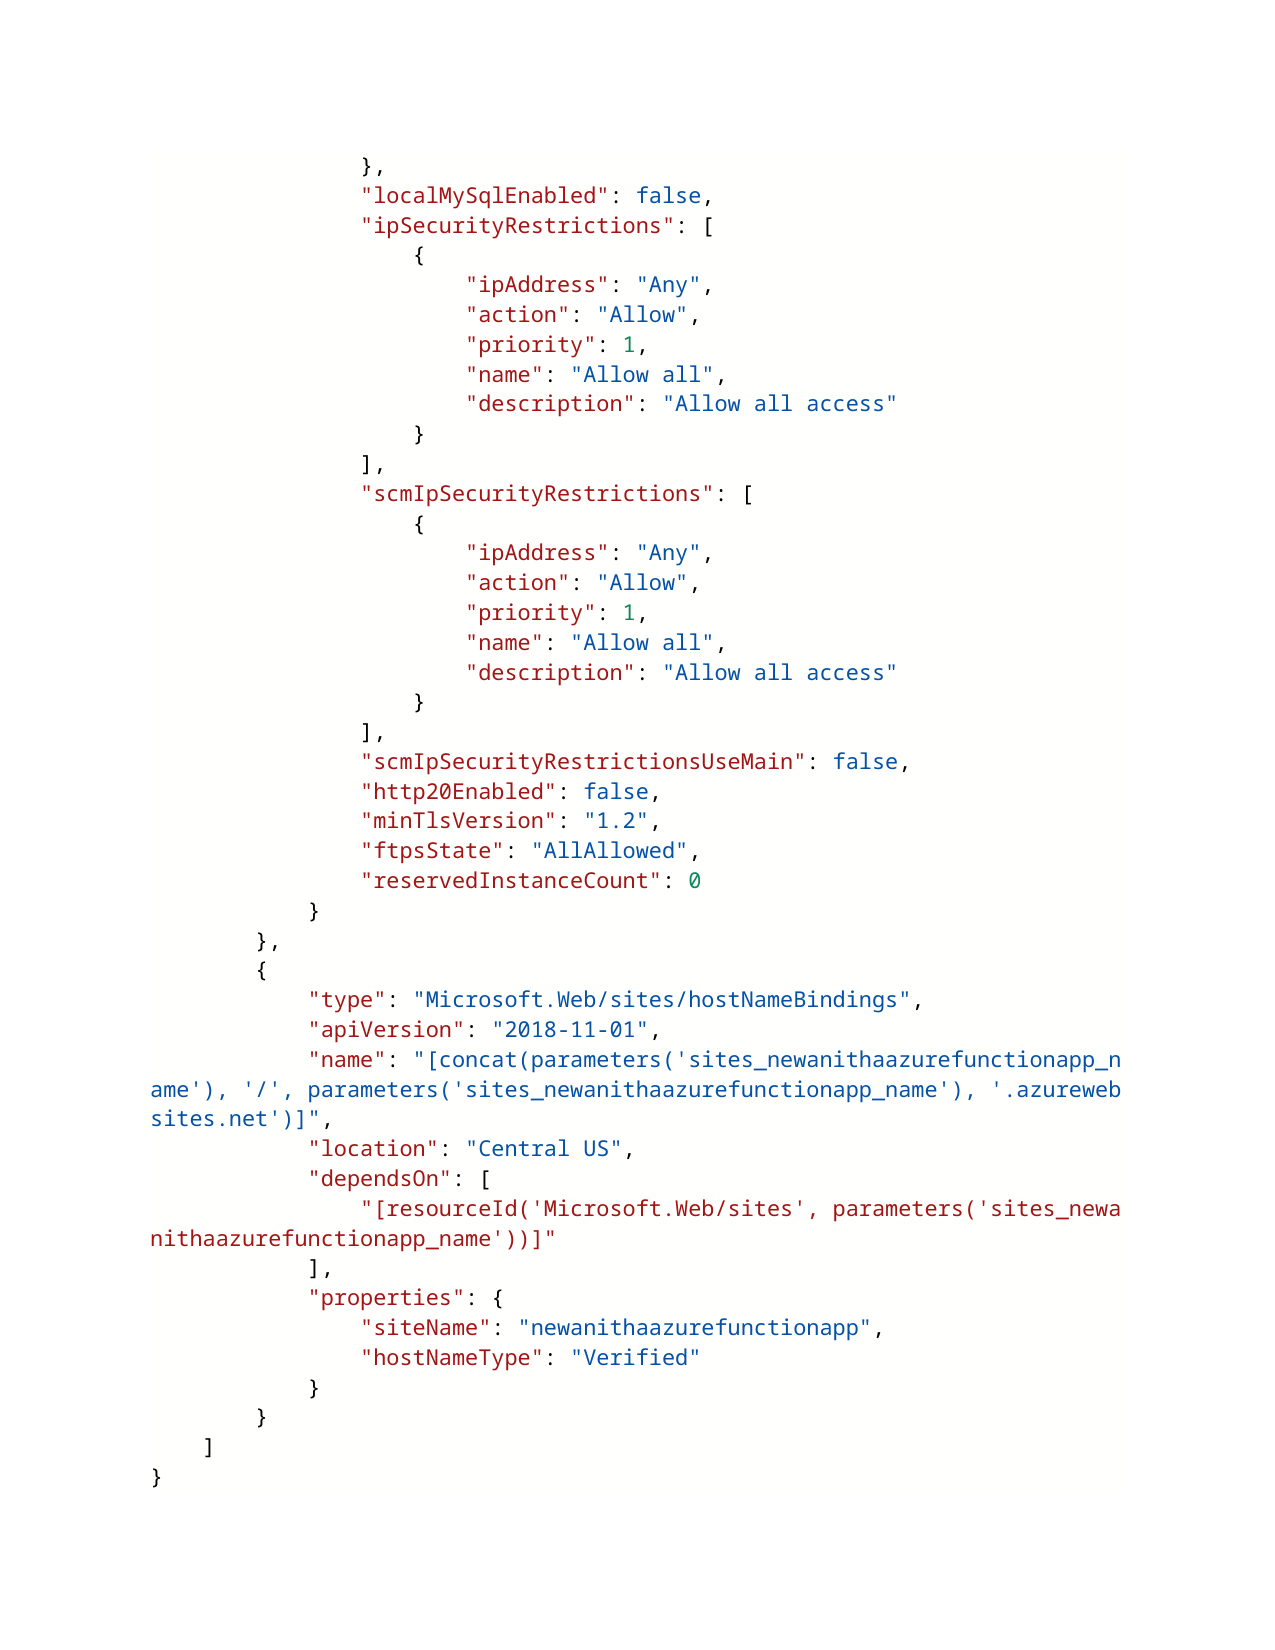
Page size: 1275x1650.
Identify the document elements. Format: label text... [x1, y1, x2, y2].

text ] [150, 1431, 1125, 1461]
text }, [150, 924, 1125, 954]
text } [150, 895, 1125, 924]
text "ftpsState": "AllAllowed", [150, 835, 1125, 865]
text "name": "Allow all", [150, 358, 1125, 388]
text "siteName": "newanithaazurefunctionapp", [150, 1312, 1125, 1342]
text "priority": 1, [150, 597, 1125, 627]
text "properties": { [150, 1282, 1125, 1312]
text "hostNameType": "Verified" [150, 1342, 1125, 1371]
text { [150, 507, 1125, 537]
text "localMySqlEnabled": false, [150, 180, 1125, 209]
text { [150, 954, 1125, 984]
text "description": "Allow all access" [150, 656, 1125, 686]
text "action": "Allow", [150, 567, 1125, 597]
text "ipSecurityRestrictions": [ [150, 209, 1125, 239]
text "action": "Allow", [150, 299, 1125, 329]
text "type": "Microsoft.Web/sites/hostNameBindings", [150, 984, 1125, 1014]
text "minTlsVersion": "1.2", [150, 805, 1125, 835]
text "dependsOn": [ [150, 1163, 1125, 1193]
text "ipAddress": "Any", [150, 269, 1125, 299]
text "http20Enabled": false, [150, 776, 1125, 805]
text "description": "Allow all access" [150, 388, 1125, 418]
text } [150, 418, 1125, 448]
text ], [150, 448, 1125, 478]
text } [150, 1461, 1125, 1491]
text ], [150, 1252, 1125, 1282]
text "location": "Central US", [150, 1133, 1125, 1163]
text ], [150, 716, 1125, 746]
text "name": "Allow all", [150, 627, 1125, 656]
text } [150, 1401, 1125, 1431]
text } [150, 1371, 1125, 1401]
text } [150, 686, 1125, 716]
text "priority": 1, [150, 329, 1125, 358]
text "reservedInstanceCount": 0 [150, 865, 1125, 895]
text "scmIpSecurityRestrictions": [ [150, 478, 1125, 507]
text "ipAddress": "Any", [150, 537, 1125, 567]
text "name": "[concat(parameters('sites_newanithaazurefunctionapp_name'), '/', parameters('sites_newanithaazurefunctionapp_name'), '.azurewebsites.net')]", [150, 1044, 1125, 1133]
text "apiVersion": "2018-11-01", [150, 1014, 1125, 1044]
text { [150, 239, 1125, 269]
text "[resourceId('Microsoft.Web/sites', parameters('sites_newanithaazurefunctionapp_name'))]" [150, 1193, 1125, 1252]
text "scmIpSecurityRestrictionsUseMain": false, [150, 746, 1125, 776]
text }, [150, 150, 1125, 180]
